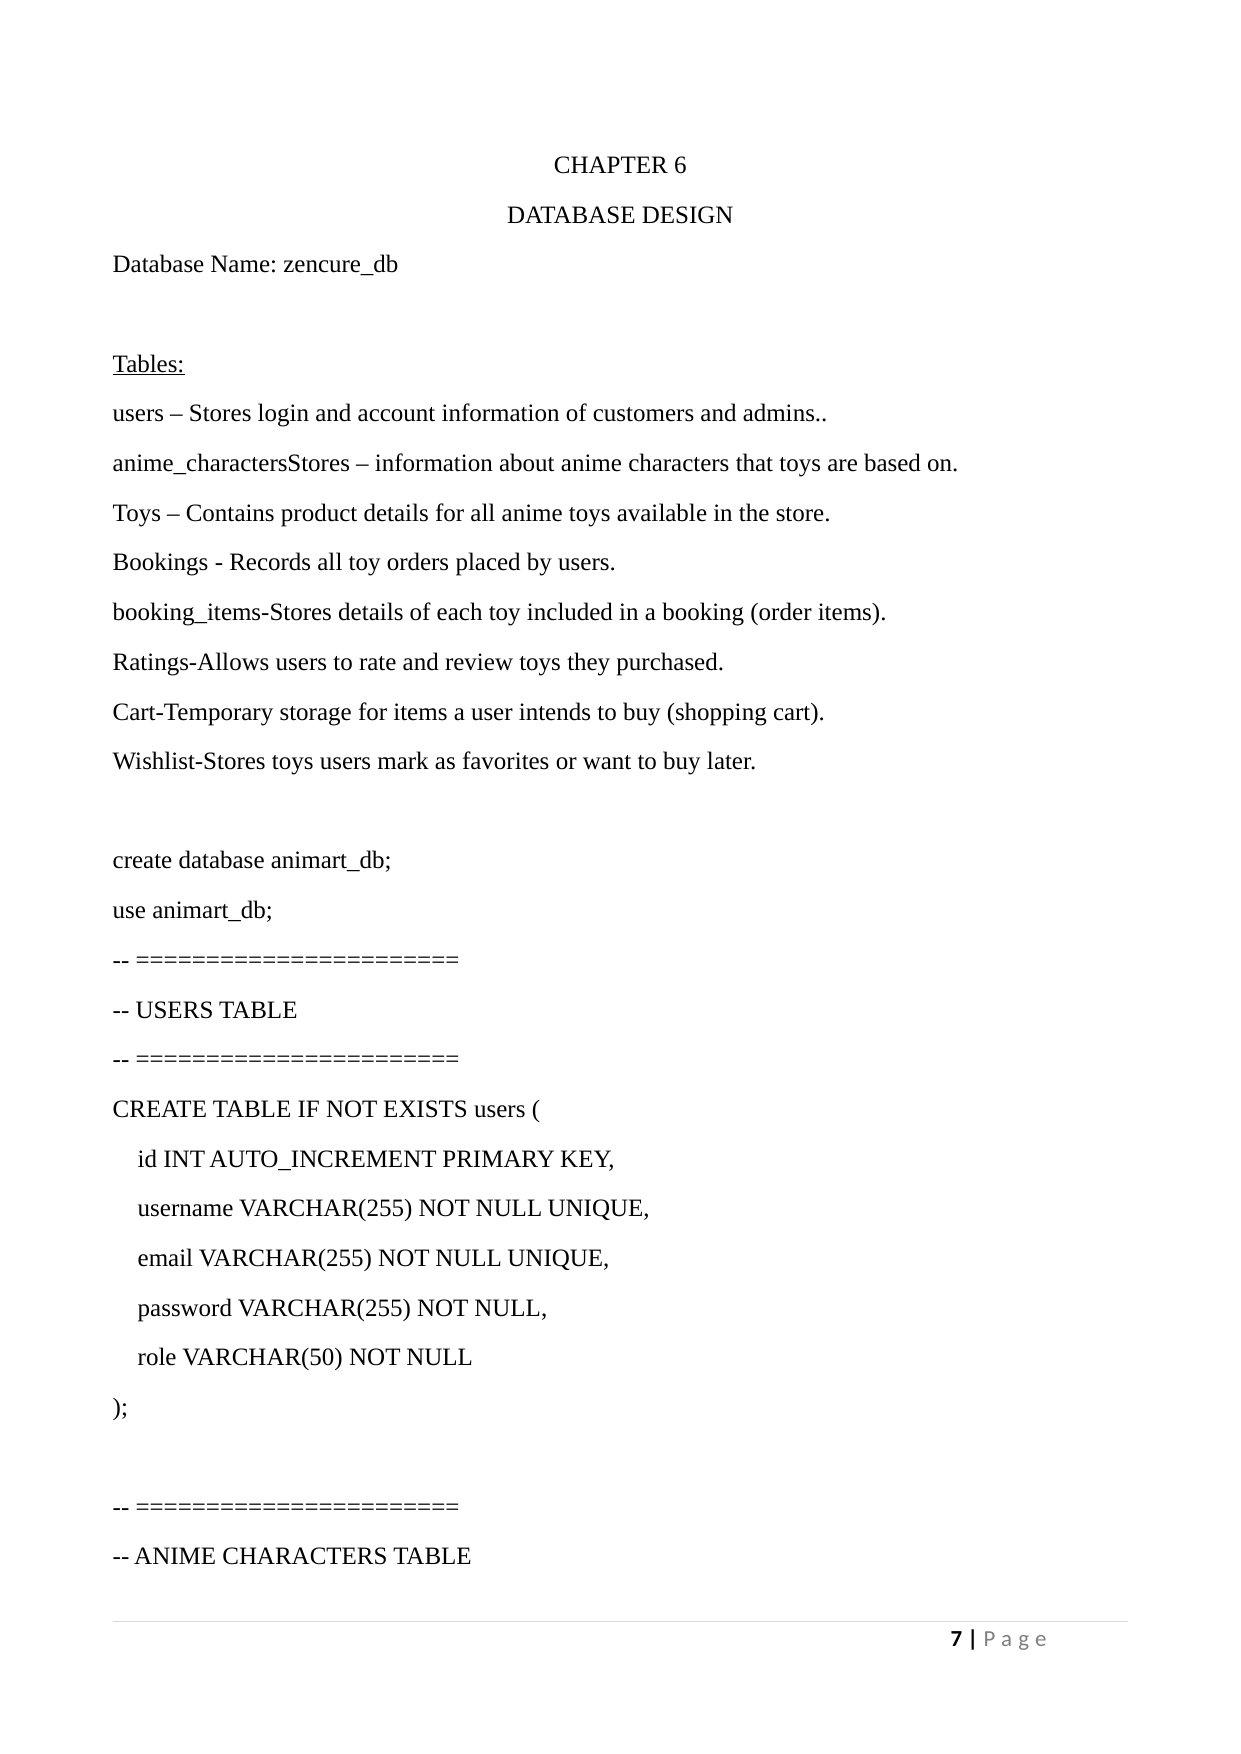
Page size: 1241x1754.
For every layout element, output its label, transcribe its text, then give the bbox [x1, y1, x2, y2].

text DATABASE DESIGN [112, 200, 1128, 228]
text -- ======================= [112, 1044, 1128, 1073]
text CHAPTER 6 [112, 150, 1128, 179]
text -- ANIME CHARACTERS TABLE [112, 1541, 1128, 1570]
text -- USERS TABLE [112, 995, 1128, 1023]
text users – Stores login and account information of customers and admins.. [112, 398, 1128, 427]
text role VARCHAR(50) NOT NULL [112, 1342, 1128, 1371]
text CREATE TABLE IF NOT EXISTS users ( [112, 1094, 1128, 1123]
text Tables: [112, 349, 1128, 377]
text anime_charactersStores – information about anime characters that toys are based on. [112, 448, 1128, 477]
text Ratings-Allows users to rate and review toys they purchased. [112, 647, 1128, 676]
text booking_items-Stores details of each toy included in a booking (order items). [112, 597, 1128, 626]
text Cart-Temporary storage for items a user intends to buy (shopping cart). [112, 697, 1128, 725]
text -- ======================= [112, 1492, 1128, 1520]
text Bookings - Records all toy orders placed by users. [112, 547, 1128, 576]
text email VARCHAR(255) NOT NULL UNIQUE, [112, 1243, 1128, 1272]
text Wishlist-Stores toys users mark as favorites or want to buy later. [112, 746, 1128, 775]
text create database animart_db; [112, 846, 1128, 874]
text Database Name: zencure_db [112, 249, 1128, 278]
text ); [112, 1392, 1128, 1421]
text -- ======================= [112, 945, 1128, 974]
text password VARCHAR(255) NOT NULL, [112, 1293, 1128, 1322]
text id INT AUTO_INCREMENT PRIMARY KEY, [112, 1144, 1128, 1172]
text username VARCHAR(255) NOT NULL UNIQUE, [112, 1193, 1128, 1222]
text use animart_db; [112, 895, 1128, 924]
text Toys – Contains product details for all anime toys available in the store. [112, 498, 1128, 527]
